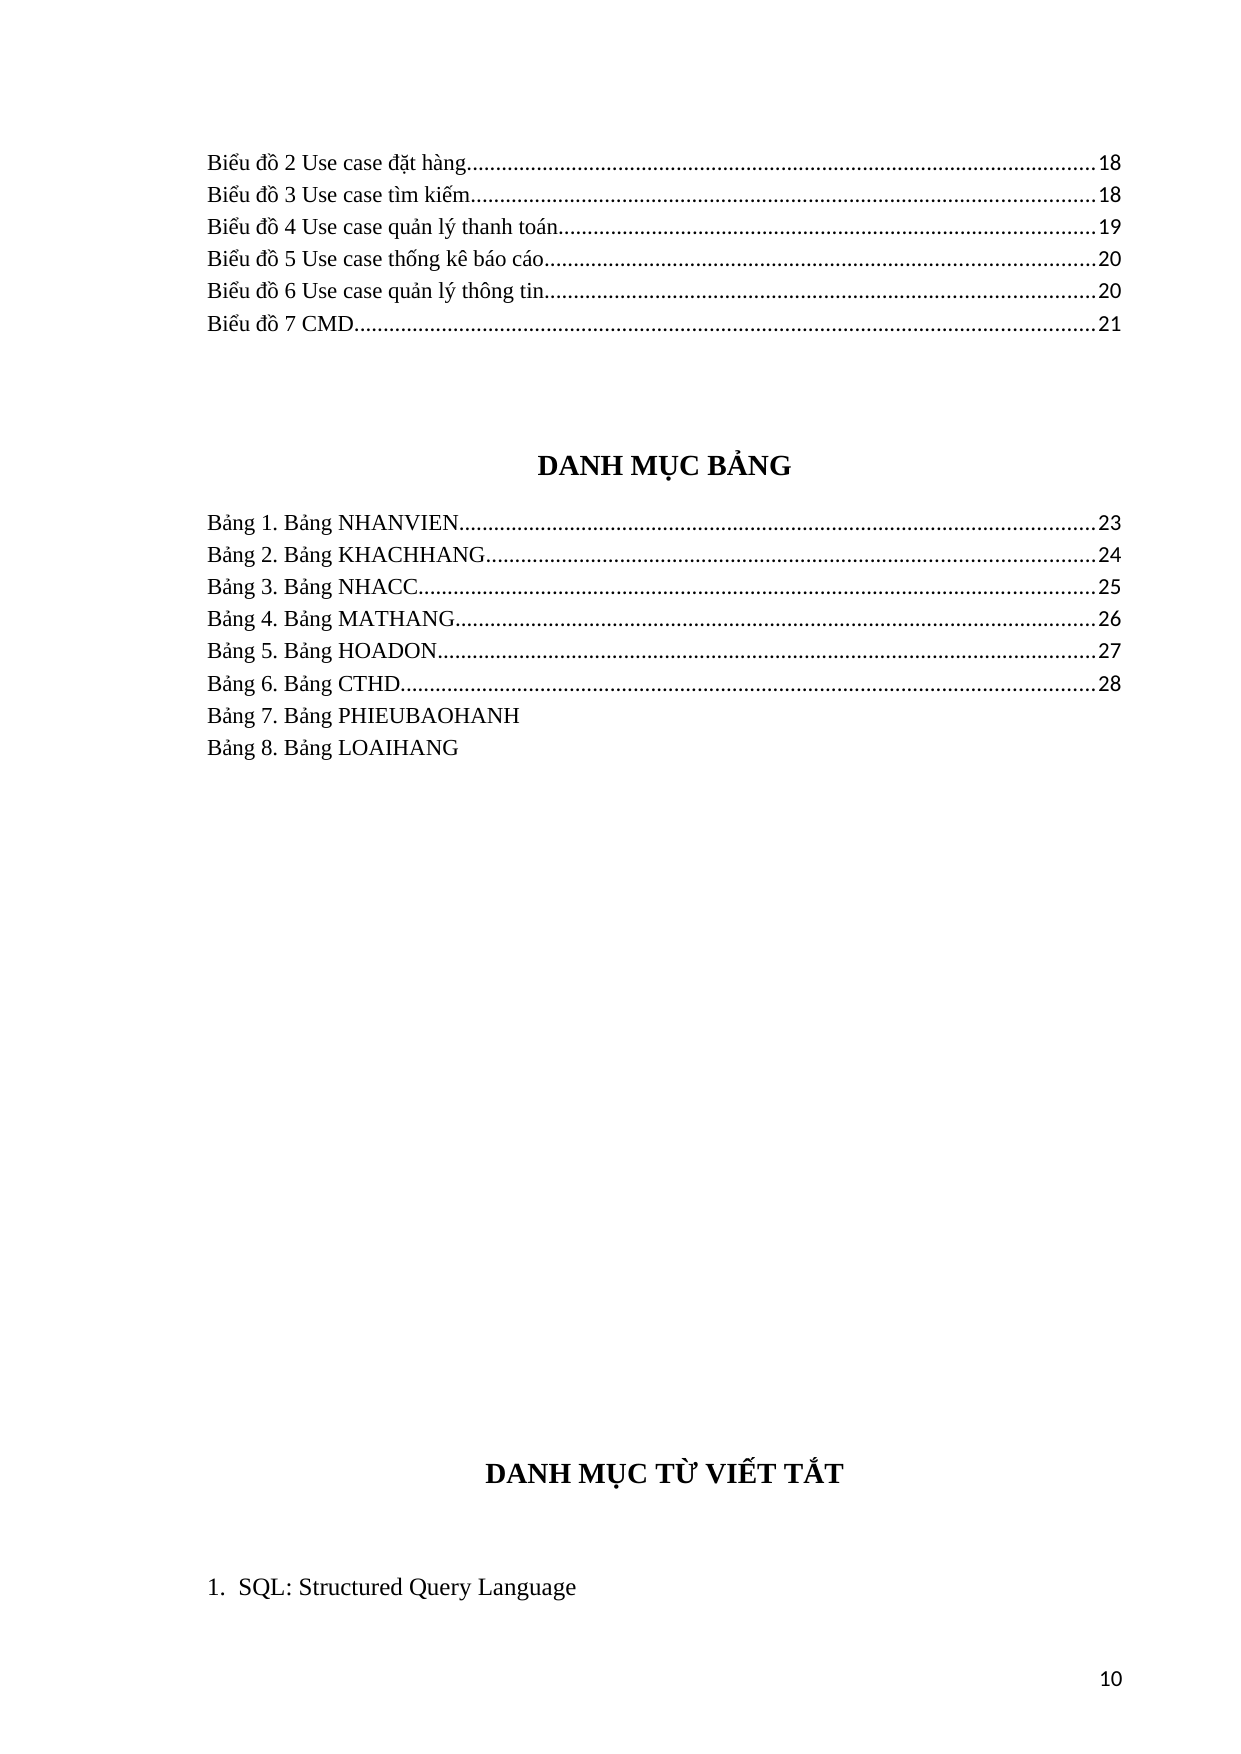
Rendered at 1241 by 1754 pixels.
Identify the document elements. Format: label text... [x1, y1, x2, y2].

text DANH MỤC BẢNG [207, 448, 1122, 482]
text Biểu đồ 4 Use case quản lý thanh toán 19 [207, 212, 1122, 240]
text Biểu đồ 5 Use case thống kê báo cáo 20 [207, 244, 1122, 272]
text Bảng 7. Bảng PHIEUBAOHANH 23 [207, 701, 1122, 729]
text Bảng 5. Bảng HOADON 27 [207, 637, 1122, 665]
text Bảng 6. Bảng CTHD 28 [207, 669, 1122, 697]
text Bảng 1. Bảng NHANVIEN 23 [207, 508, 1122, 536]
text Bảng 4. Bảng MATHANG 26 [207, 604, 1122, 632]
text Biểu đồ 3 Use case tìm kiếm 18 [207, 180, 1122, 208]
text Bảng 2. Bảng KHACHHANG 24 [207, 540, 1122, 568]
text DANH MỤC TỪ VIẾT TẮT [207, 1456, 1122, 1489]
text 1. SQL: Structured Query Language [207, 1572, 1122, 1601]
text Biểu đồ 7 CMD 21 [207, 309, 1122, 337]
text Bảng 3. Bảng NHACC 25 [207, 572, 1122, 600]
text Biểu đồ 6 Use case quản lý thông tin 20 [207, 276, 1122, 304]
text Biểu đồ 2 Use case đặt hàng 18 [207, 148, 1122, 176]
text Bảng 8. Bảng LOAIHANG 24 [207, 733, 1122, 761]
